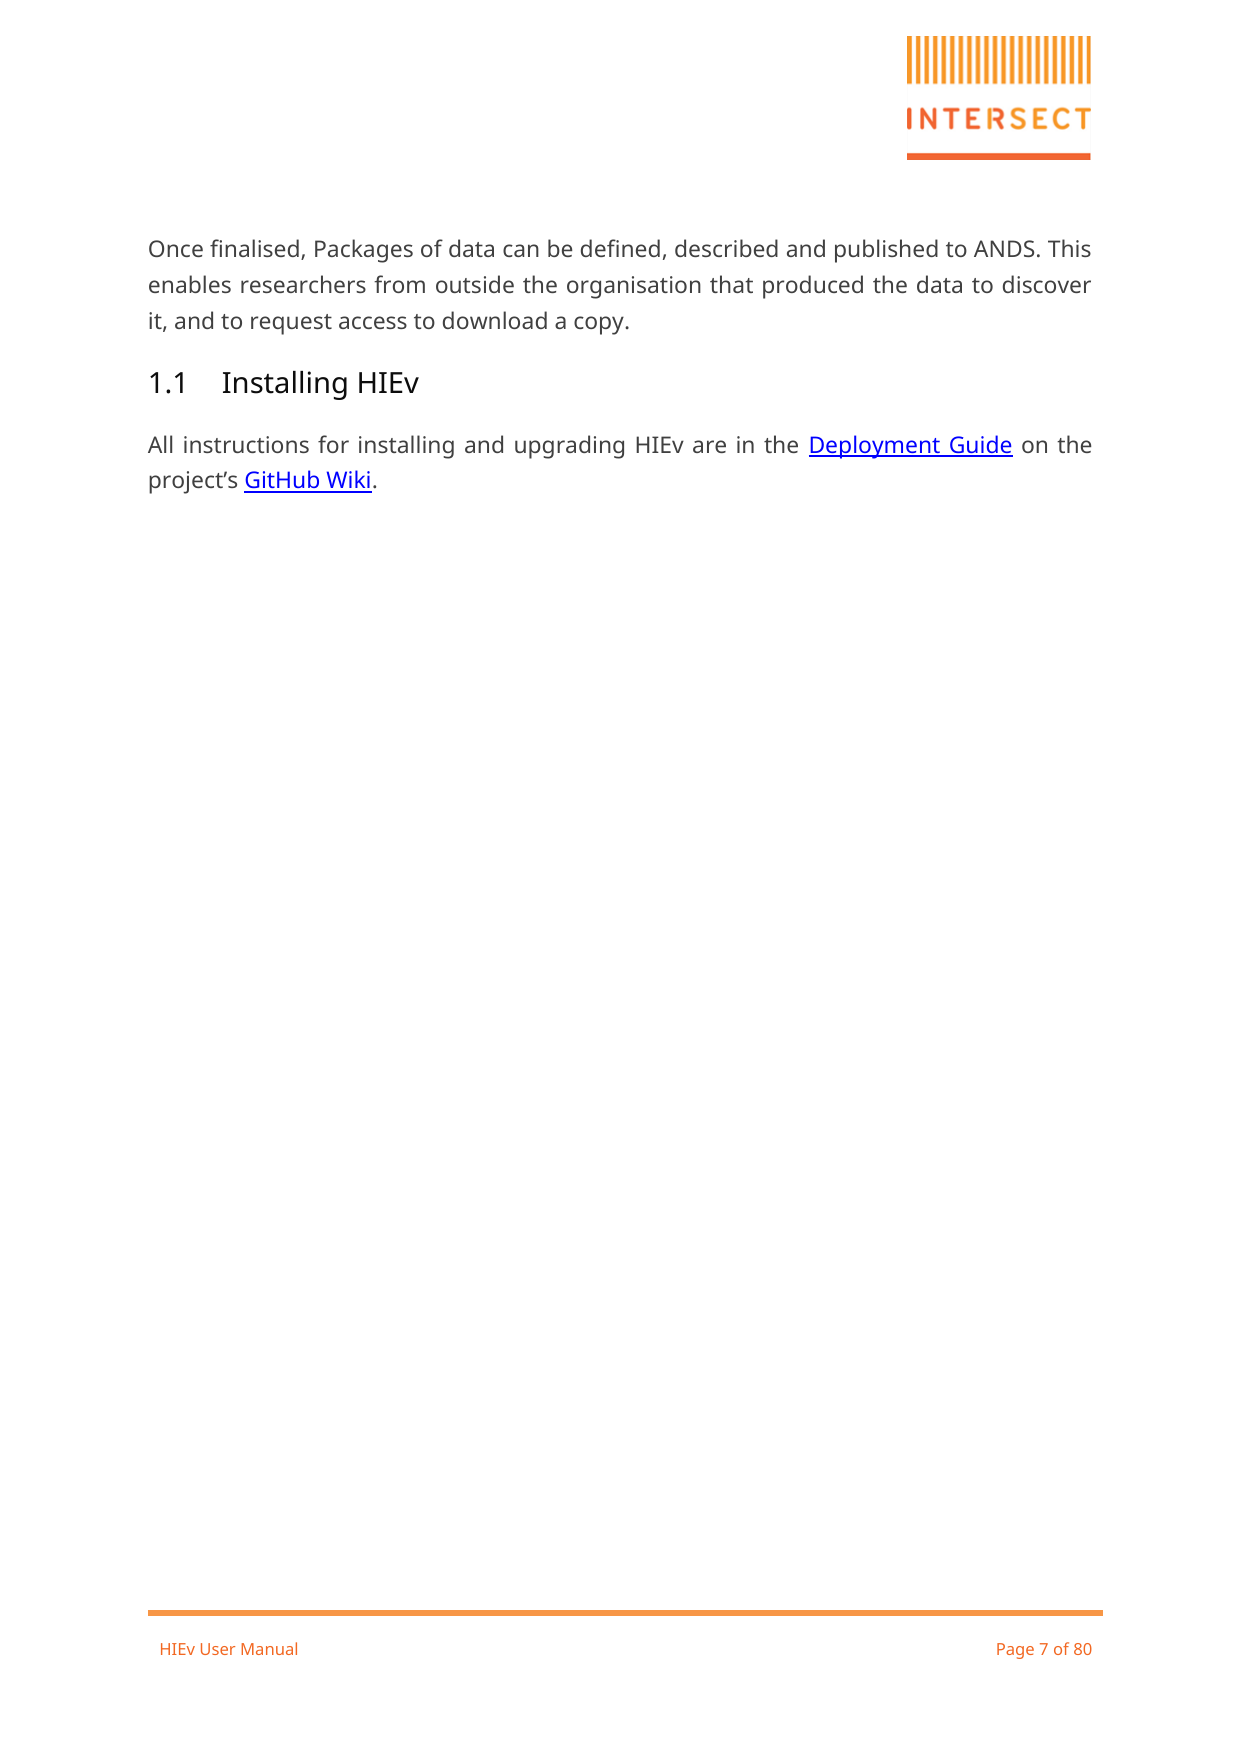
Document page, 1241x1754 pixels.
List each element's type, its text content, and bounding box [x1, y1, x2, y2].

picture [905, 34, 1093, 162]
text Once finalised, Packages of data can be defined, described and published to ANDS. This enables researchers from outside the organisation that produced the data to discover it, and to request access to download a copy. [148, 233, 1092, 337]
text All instructions for installing and upgrading HIEv are in the Deployment Guide on the project’s GitHub Wiki. [148, 428, 1092, 496]
subtitle Installing HIEv [148, 362, 1092, 402]
